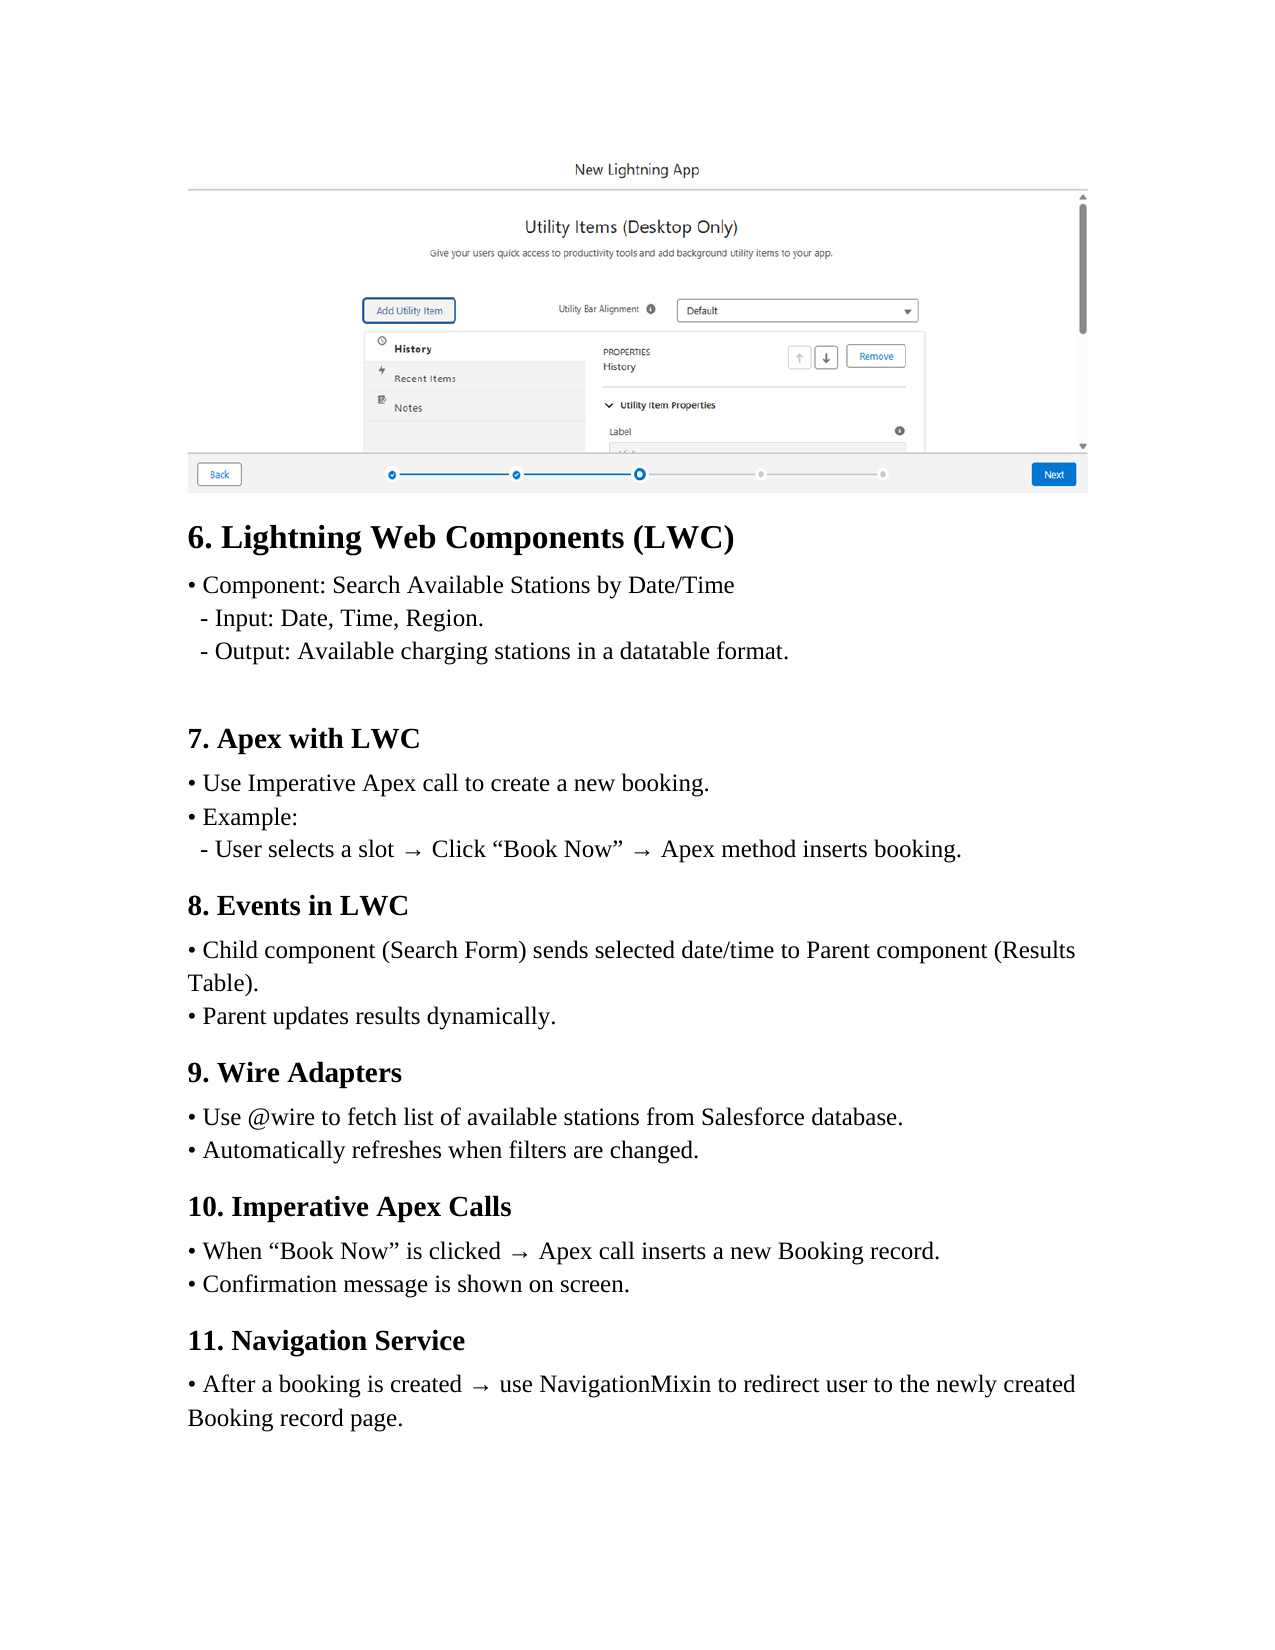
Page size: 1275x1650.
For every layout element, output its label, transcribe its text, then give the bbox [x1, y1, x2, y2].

text • Component: Search Available Stations by Date/Time - Input: Date, Time, Region. - Output: Available charging stations in a datatable format. [187, 570, 1087, 697]
subtitle 7. Apex with LWC [187, 722, 1087, 755]
picture [187, 150, 1088, 493]
subtitle 6. Lightning Web Components (LWC) [187, 517, 1087, 556]
text • Use Imperative Apex call to create a new booking. • Example: - User selects a slot → Click “Book Now” → Apex method inserts booking. [187, 768, 1087, 863]
text • Use @wire to fetch list of available stations from Salesforce database. • Automatically refreshes when filters are changed. [187, 1102, 1087, 1164]
subtitle 8. Events in LWC [187, 888, 1087, 922]
subtitle 10. Imperative Apex Calls [187, 1189, 1087, 1222]
subtitle 11. Navigation Service [187, 1323, 1087, 1356]
text • After a booking is created → use NavigationMixin to redirect user to the newly created Booking record page. [187, 1369, 1087, 1431]
text • When “Book Now” is clicked → Apex call inserts a new Booking record. • Confirmation message is shown on screen. [187, 1236, 1087, 1298]
subtitle 9. Wire Adapters [187, 1055, 1087, 1089]
text • Child component (Search Form) sends selected date/time to Parent component (Results Table). • Parent updates results dynamically. [187, 935, 1087, 1030]
